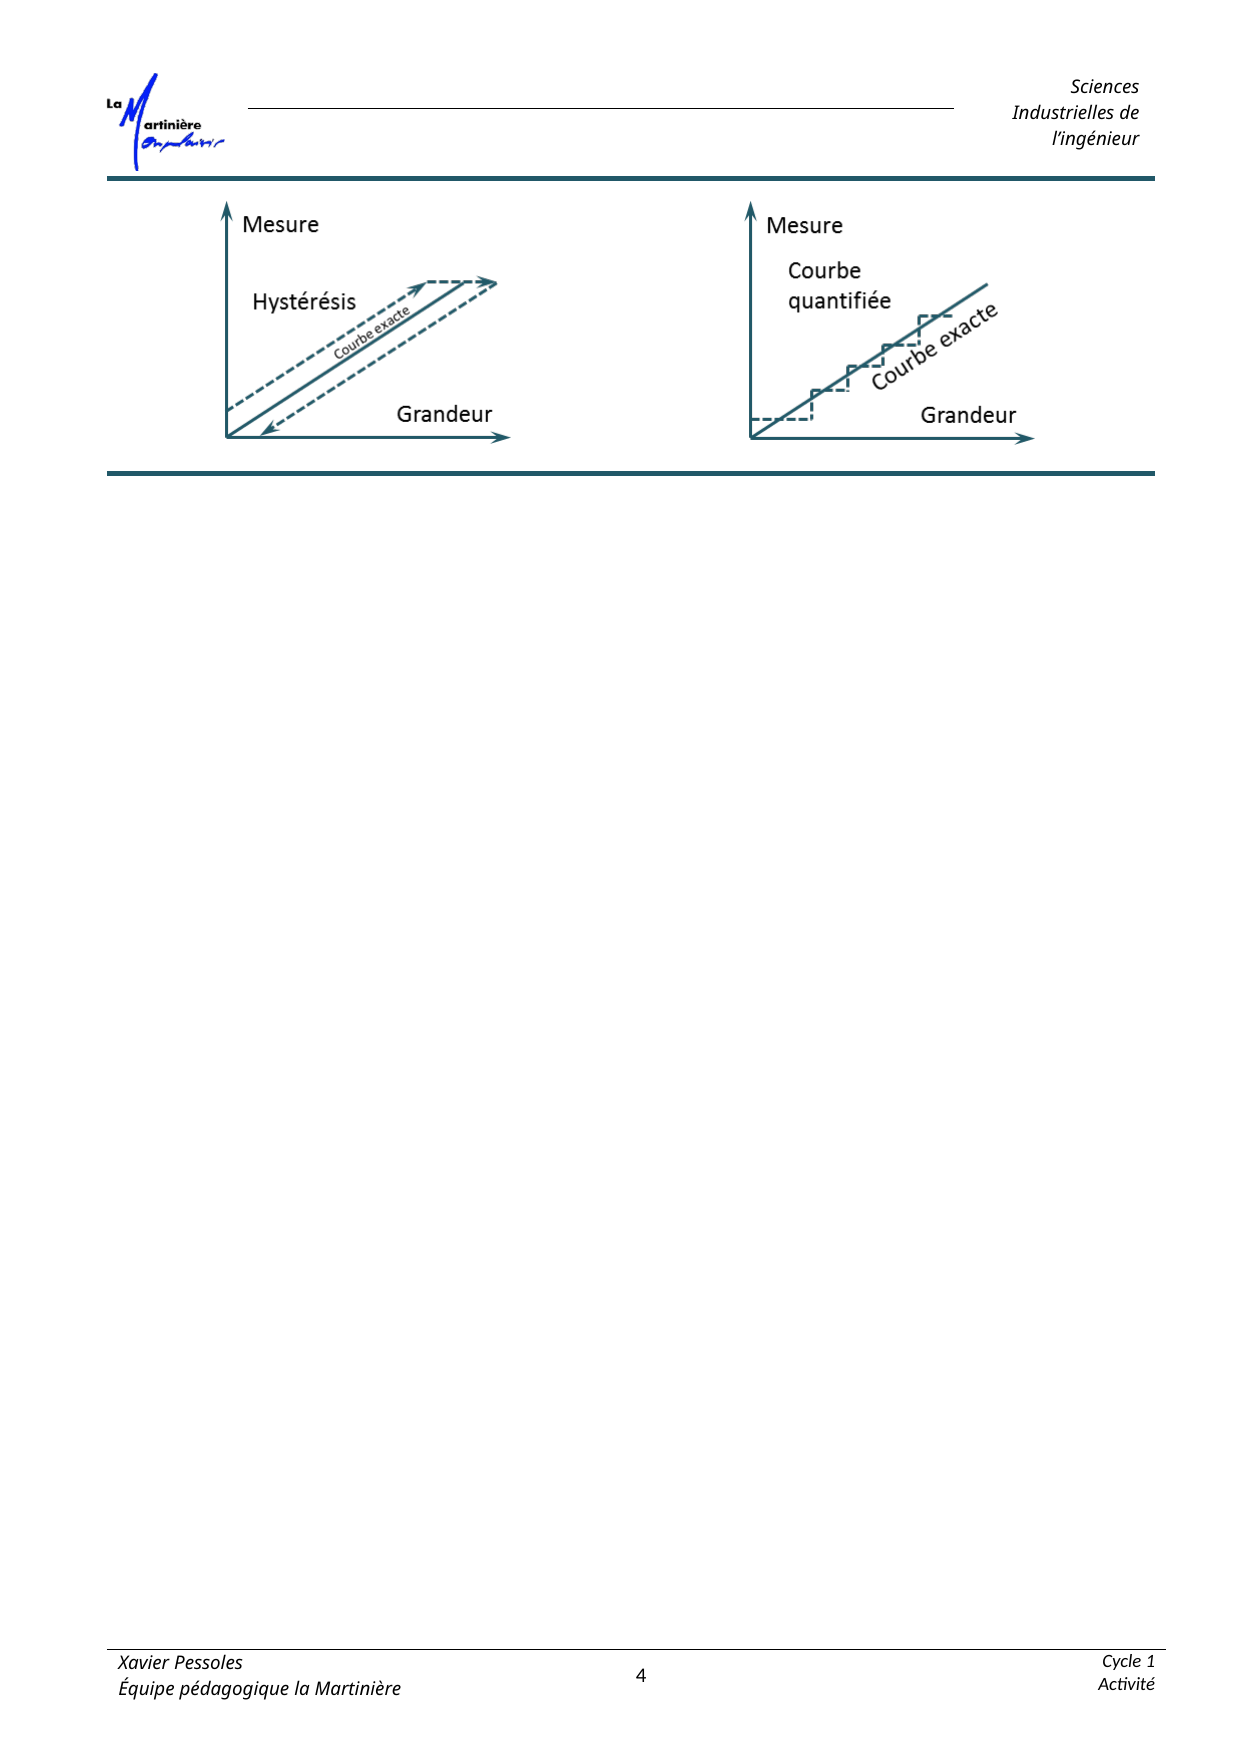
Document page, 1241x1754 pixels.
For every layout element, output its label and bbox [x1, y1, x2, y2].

picture [730, 180, 1055, 459]
picture [206, 181, 531, 458]
picture [106, 73, 225, 171]
table_cell [107, 181, 631, 471]
table_cell [631, 181, 1155, 471]
